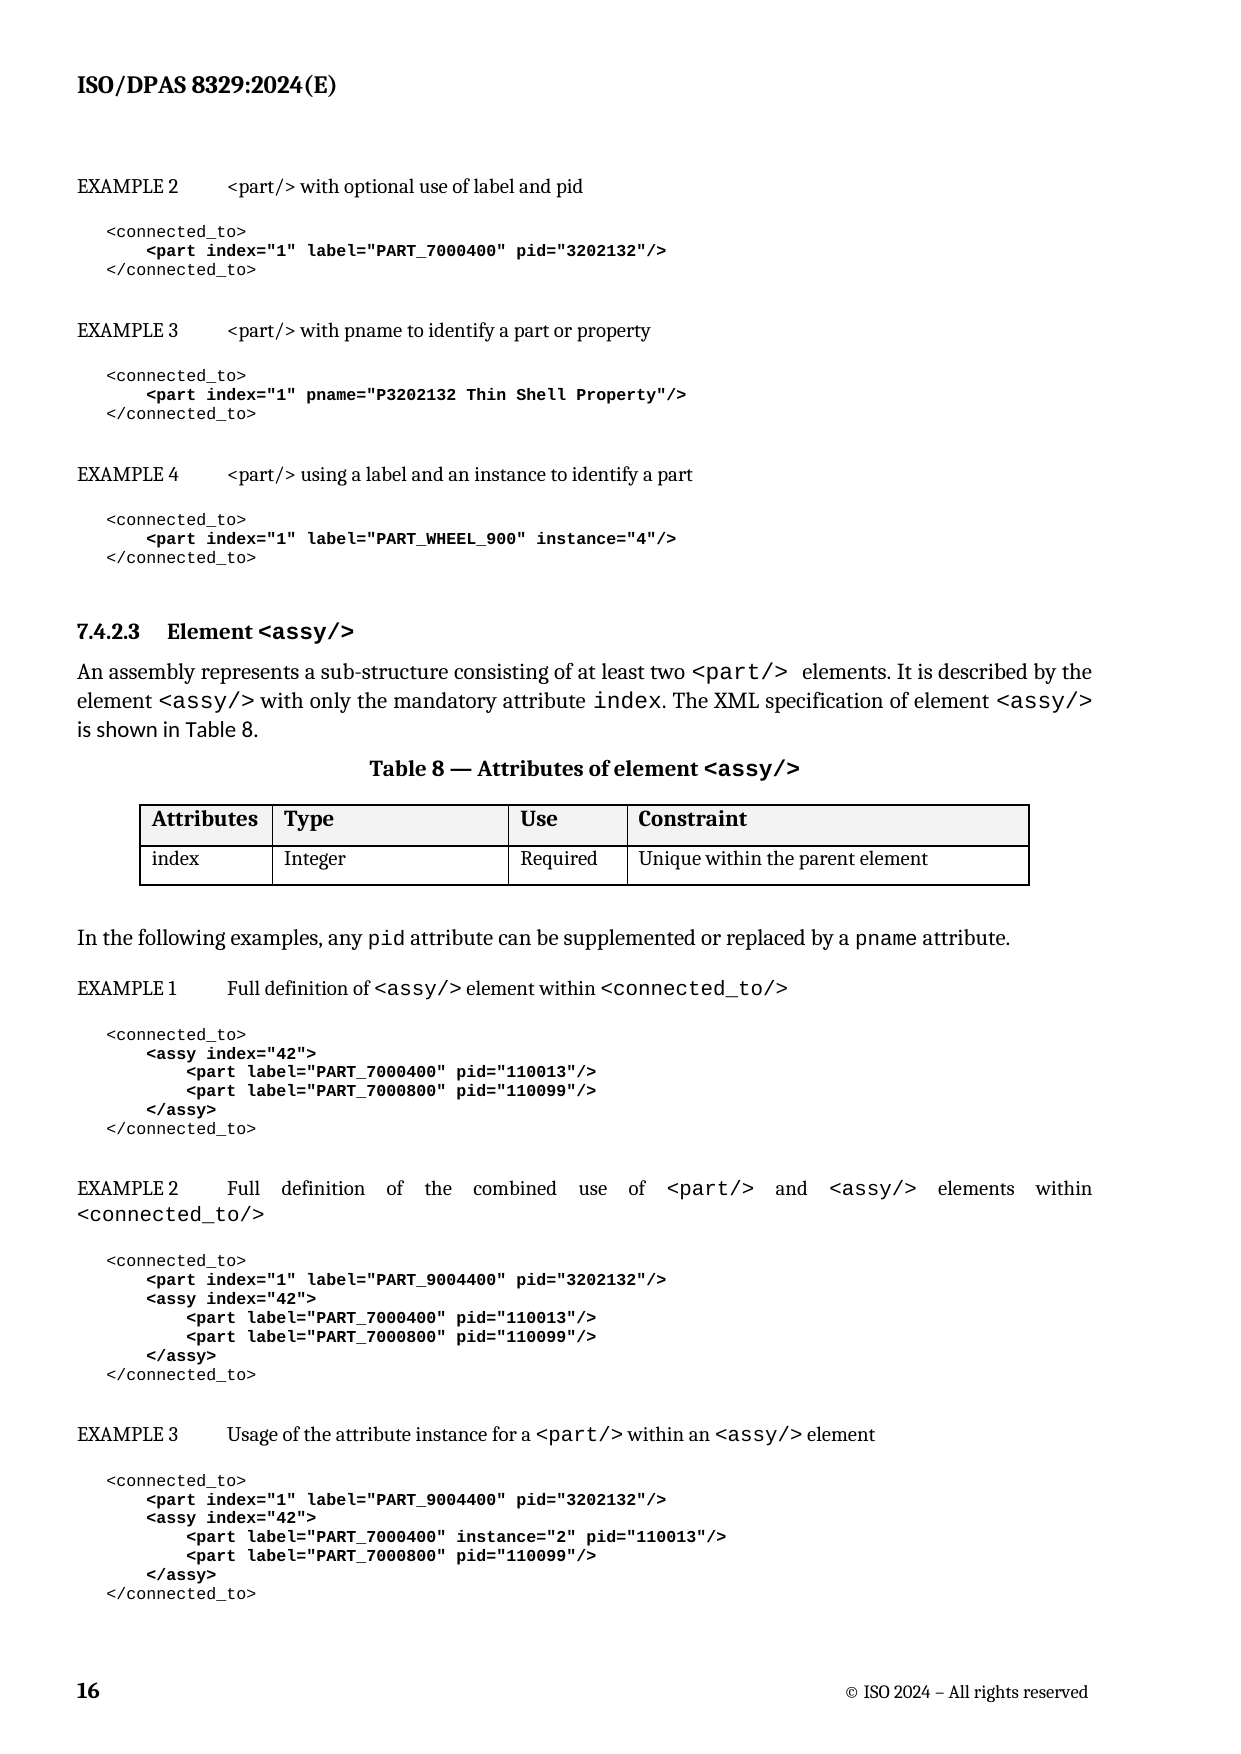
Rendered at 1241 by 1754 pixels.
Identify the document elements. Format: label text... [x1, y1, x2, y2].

text </connected_to> [94, 262, 1075, 280]
text Table 8 — Attributes of element <assy/> [77, 756, 1092, 783]
text <part label="PART_7000800" pid="110099"/> [94, 1083, 1075, 1102]
text </connected_to> [94, 1586, 1075, 1604]
text </assy> [94, 1567, 1075, 1586]
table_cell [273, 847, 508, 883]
text EXAMPLE 4 <part/> using a label and an instance to identify a part [77, 462, 1092, 487]
text EXAMPLE 1 Full definition of <assy/> element within <connected_to/> [77, 976, 1092, 1001]
text <part index="1" pname="P3202132 Thin Shell Property"/> [94, 387, 1075, 406]
text </assy> [94, 1102, 1075, 1121]
text </connected_to> [94, 1121, 1075, 1139]
text <part index="1" label="PART_WHEEL_900" instance="4"/> [94, 531, 1075, 550]
text <part label="PART_7000400" pid="110013"/> [94, 1309, 1075, 1328]
text <part label="PART_7000800" pid="110099"/> [94, 1328, 1075, 1347]
text <part label="PART_7000400" pid="110013"/> [94, 1064, 1075, 1083]
text <assy index="42"> [94, 1510, 1075, 1529]
text <connected_to> [94, 1472, 1075, 1491]
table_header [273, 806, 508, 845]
text </connected_to> [94, 550, 1075, 568]
text <part index="1" label="PART_9004400" pid="3202132"/> [94, 1491, 1075, 1510]
text <connected_to> [94, 512, 1075, 531]
text </connected_to> [94, 406, 1075, 424]
text <assy index="42"> [94, 1045, 1075, 1064]
text In the following examples, any pid attribute can be supplemented or replaced by a pname attribute. [77, 924, 1092, 951]
text </assy> [94, 1347, 1075, 1366]
text <assy index="42"> [94, 1291, 1075, 1309]
text <part label="PART_7000800" pid="110099"/> [94, 1548, 1075, 1567]
text <part label="PART_7000400" instance="2" pid="110013"/> [94, 1529, 1075, 1548]
text <connected_to> [94, 368, 1075, 387]
text <connected_to> [94, 1026, 1075, 1045]
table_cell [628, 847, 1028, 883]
text EXAMPLE 2 <part/> with optional use of label and pid [77, 174, 1092, 199]
text </connected_to> [94, 1366, 1075, 1385]
text <part index="1" label="PART_9004400" pid="3202132"/> [94, 1272, 1075, 1291]
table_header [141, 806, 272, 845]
text An assembly represents a sub-structure consisting of at least two <part/> elements. It is described by the element <assy/> with only the mandatory attribute index. The XML specification of element <assy/> is shown in Table 8. [77, 658, 1092, 743]
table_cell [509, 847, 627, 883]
subtitle Element <assy/> [77, 618, 1092, 646]
text <connected_to> [94, 224, 1075, 243]
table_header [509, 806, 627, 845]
text EXAMPLE 3 <part/> with pname to identify a part or property [77, 318, 1092, 343]
text <part index="1" label="PART_7000400" pid="3202132"/> [94, 243, 1075, 262]
text <connected_to> [94, 1253, 1075, 1272]
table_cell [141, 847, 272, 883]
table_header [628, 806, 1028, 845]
text EXAMPLE 3 Usage of the attribute instance for a <part/> within an <assy/> element [77, 1422, 1092, 1447]
text EXAMPLE 2 Full definition of the combined use of <part/> and <assy/> elements within <connected_to/> [77, 1177, 1092, 1228]
